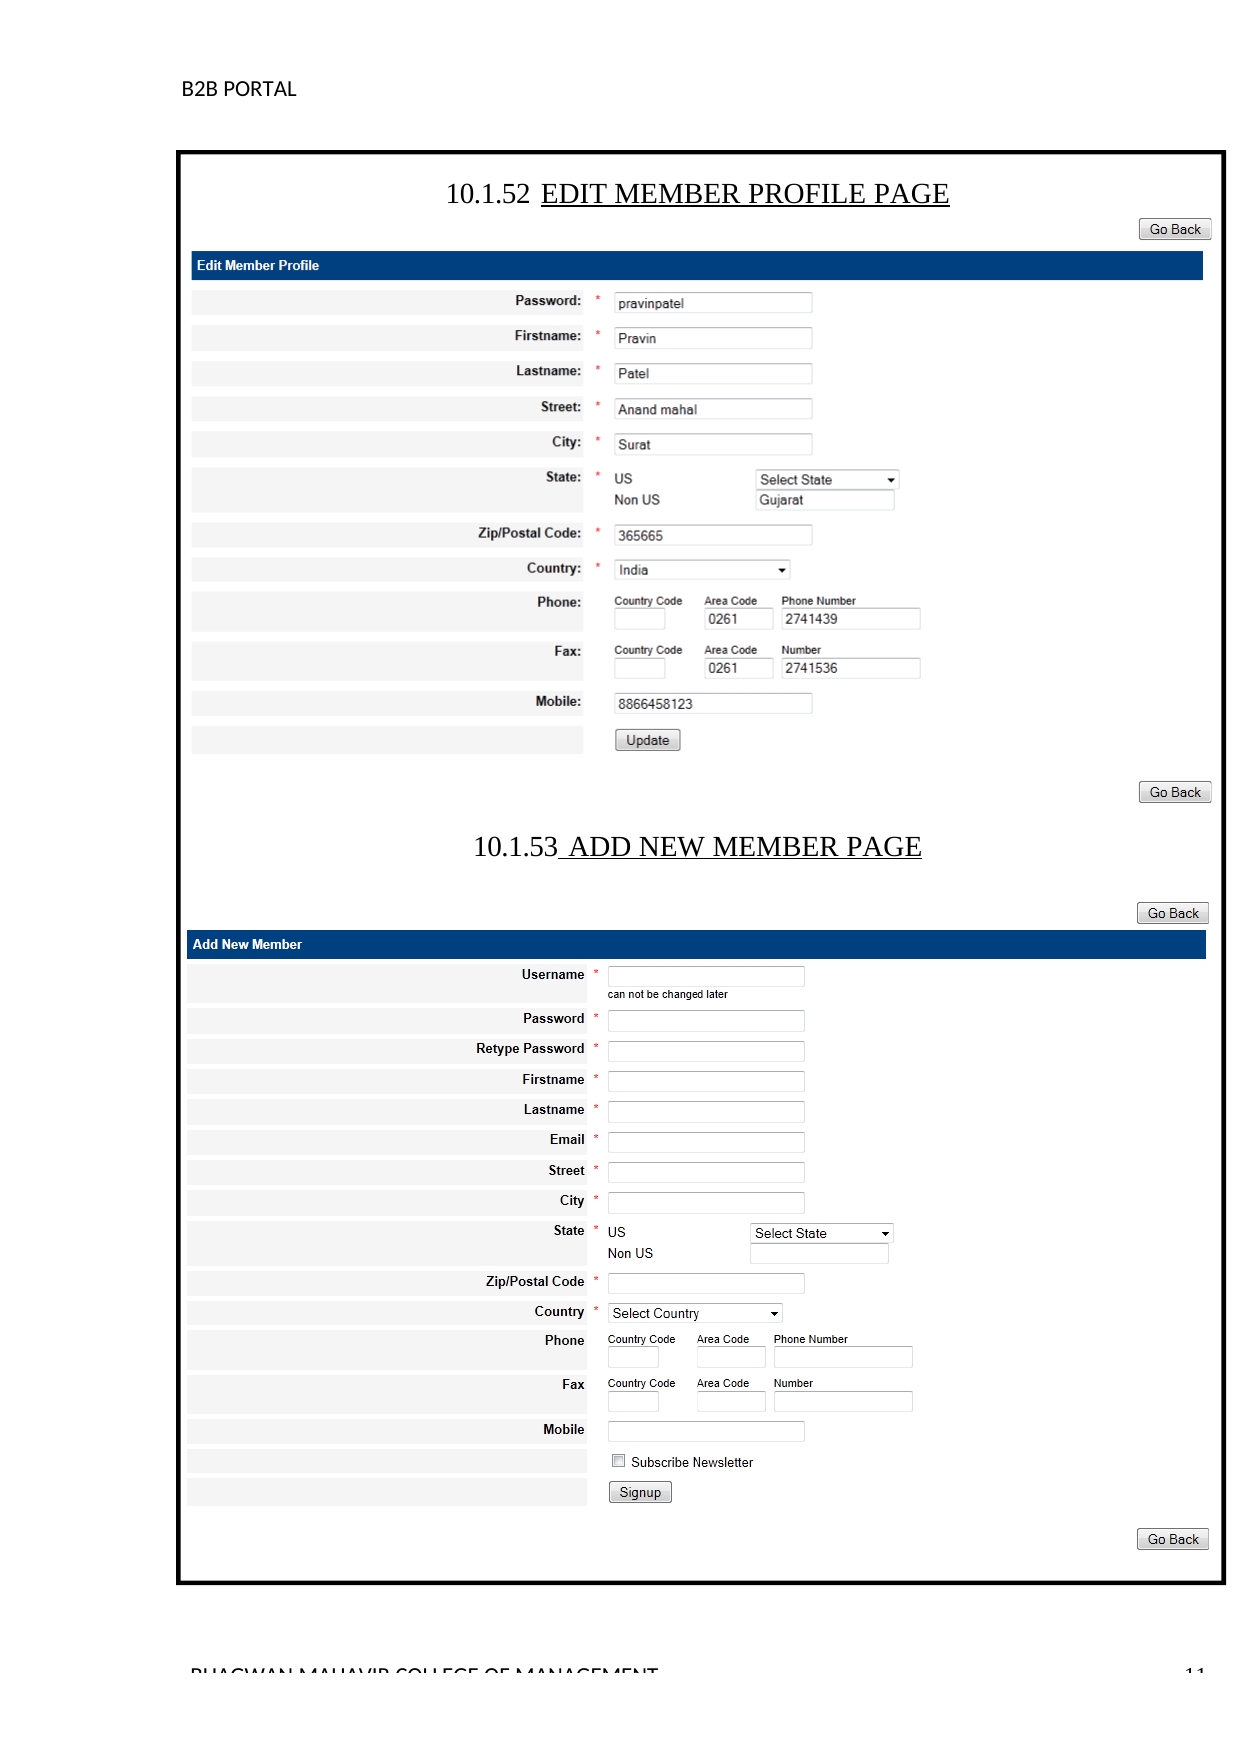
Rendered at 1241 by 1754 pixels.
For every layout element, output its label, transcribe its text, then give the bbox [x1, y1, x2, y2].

picture [191, 218, 1212, 803]
list ADD NEW MEMBER PAGE [473, 236, 1240, 862]
list EDIT MEMBER PROFILE PAGE [445, 176, 1240, 210]
picture [187, 902, 1209, 1550]
